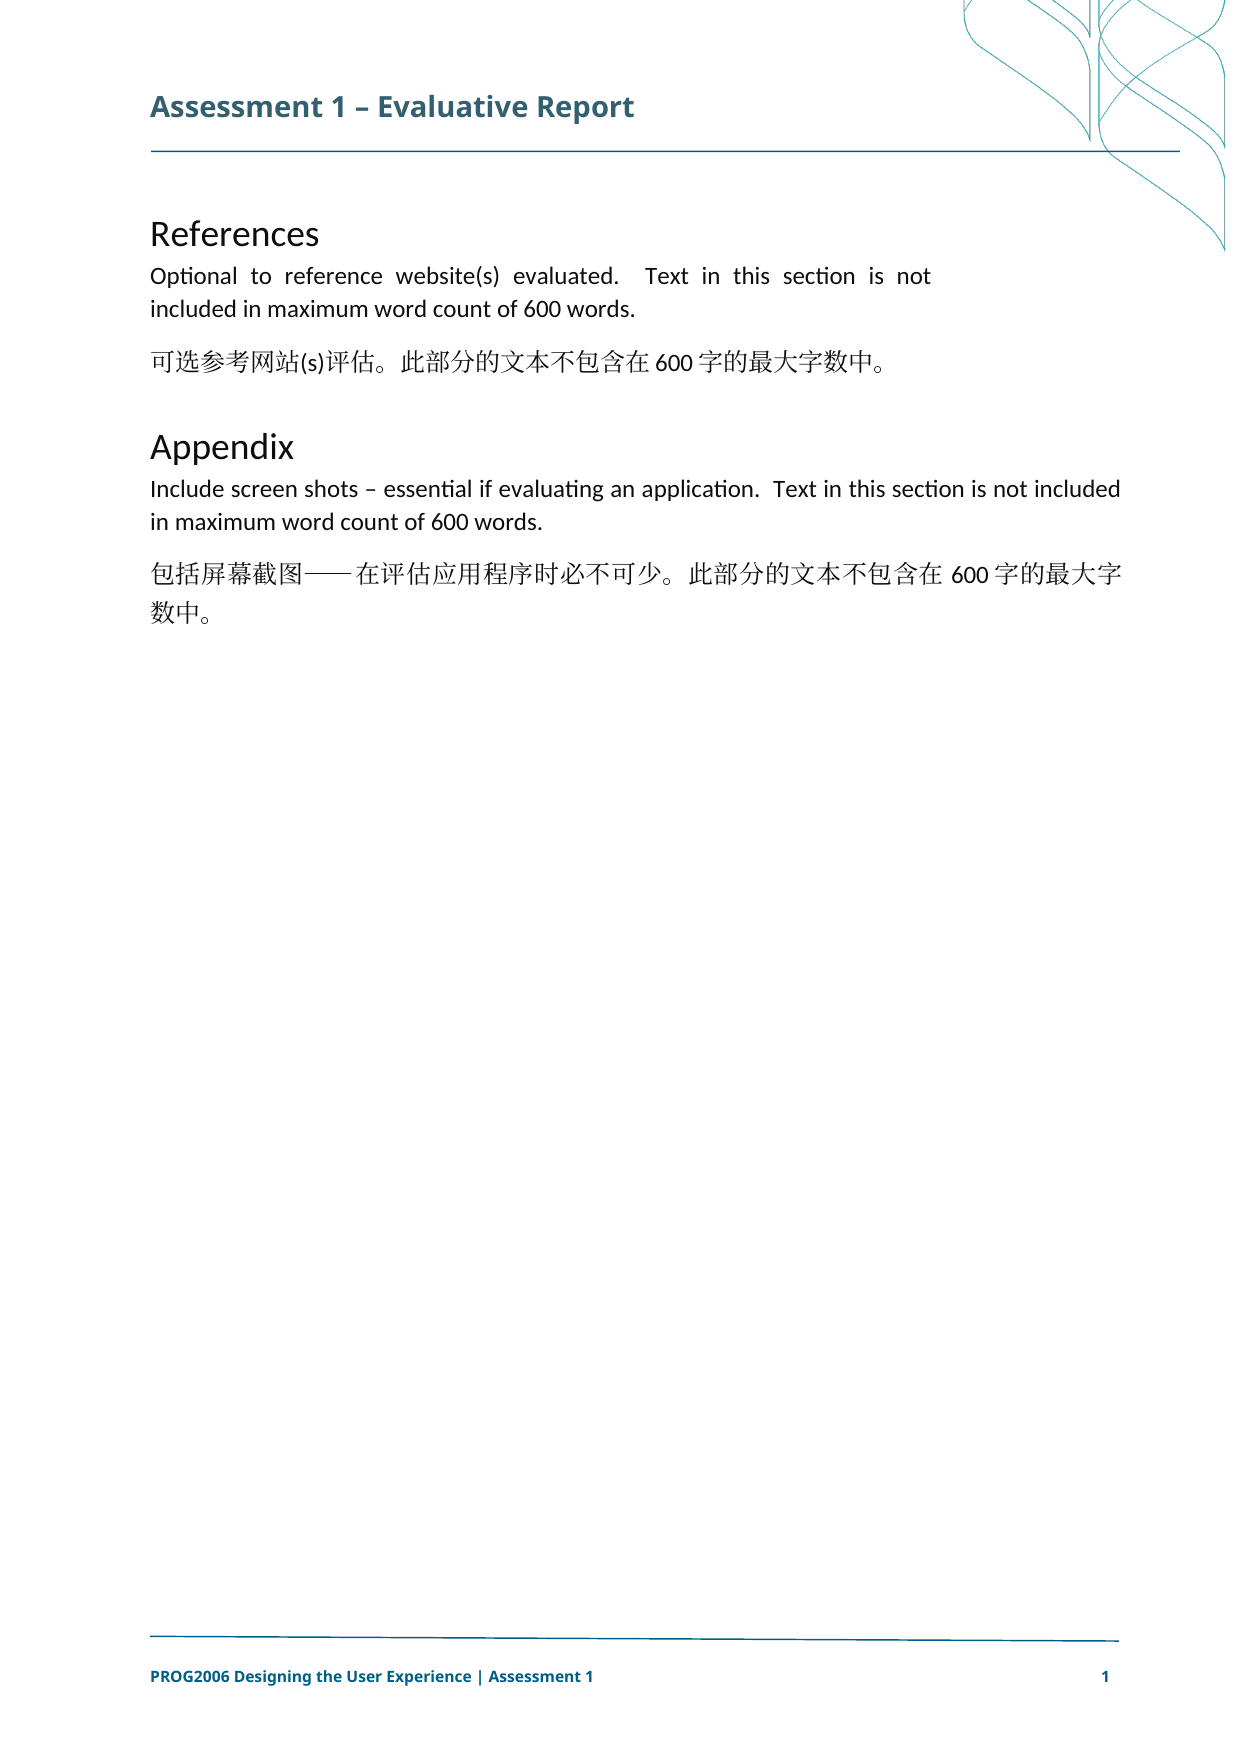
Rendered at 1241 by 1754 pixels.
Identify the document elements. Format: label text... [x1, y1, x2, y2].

text 可选参考网站(s)评估。此部分的文本不包含在600字的最大字数中。 [150, 342, 1122, 378]
text 包括屏幕截图——在评估应用程序时必不可少。此部分的文本不包含在600字的最大字数中。 [150, 555, 1122, 630]
picture [951, 0, 1241, 264]
text Include screen shots – essential if evaluating an application. Text in this section is not included in maximum word count of 600 words. [150, 473, 1122, 536]
text Optional to reference website(s) evaluated. Text in this section is not included in maximum word count of 600 words. [150, 260, 1122, 323]
subtitle Appendix [150, 423, 1122, 468]
subtitle References [150, 210, 1122, 256]
